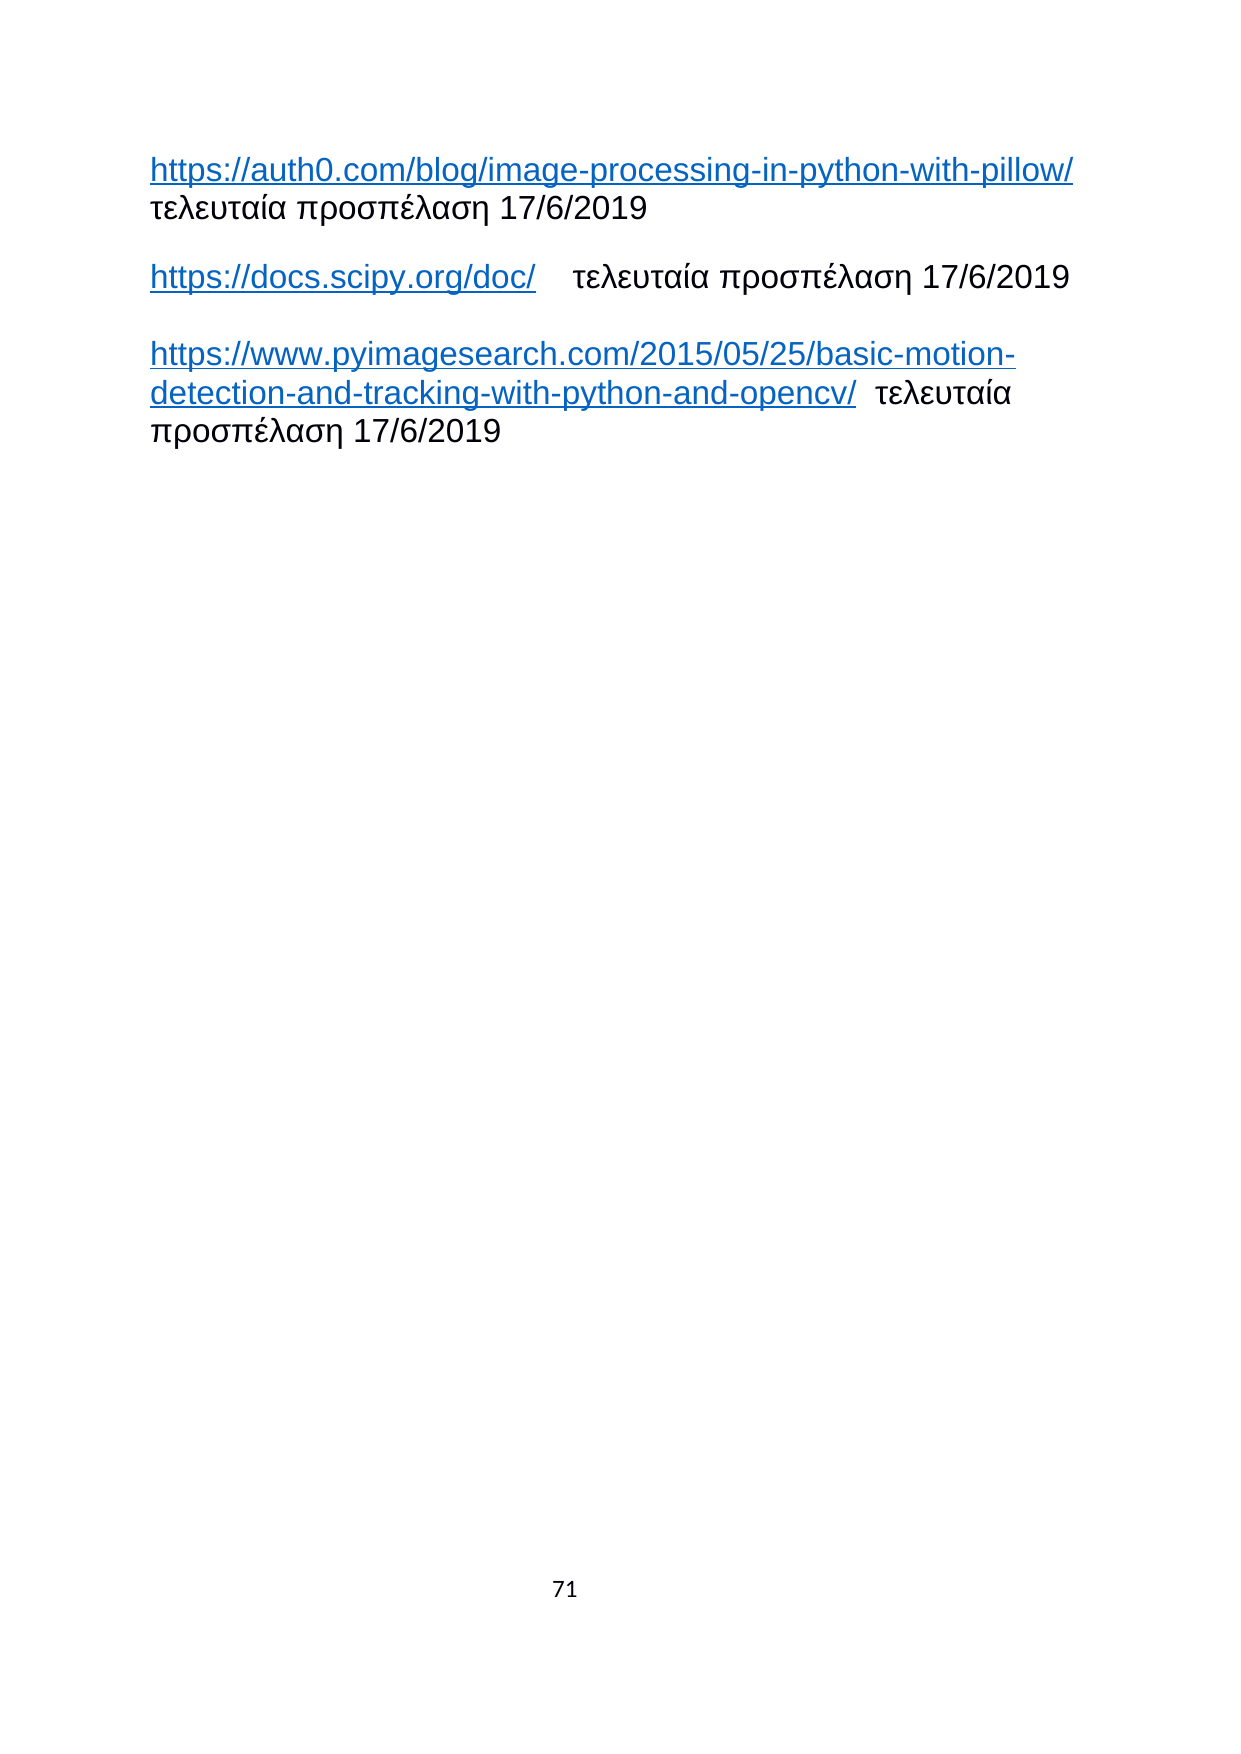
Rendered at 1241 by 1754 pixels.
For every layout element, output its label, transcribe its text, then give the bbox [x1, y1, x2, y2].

text https://auth0.com/blog/image-processing-in-python-with-pillow/ [150, 150, 1090, 188]
text https://www.pyimagesearch.com/2015/05/25/basic-motion-detection-and-tracking-with-python-and-opencv/ τελευταία προσπέλαση 17/6/2019 [150, 334, 1090, 449]
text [150, 257, 1090, 296]
text τελευταία προσπέλαση 17/6/2019 [150, 188, 1090, 227]
